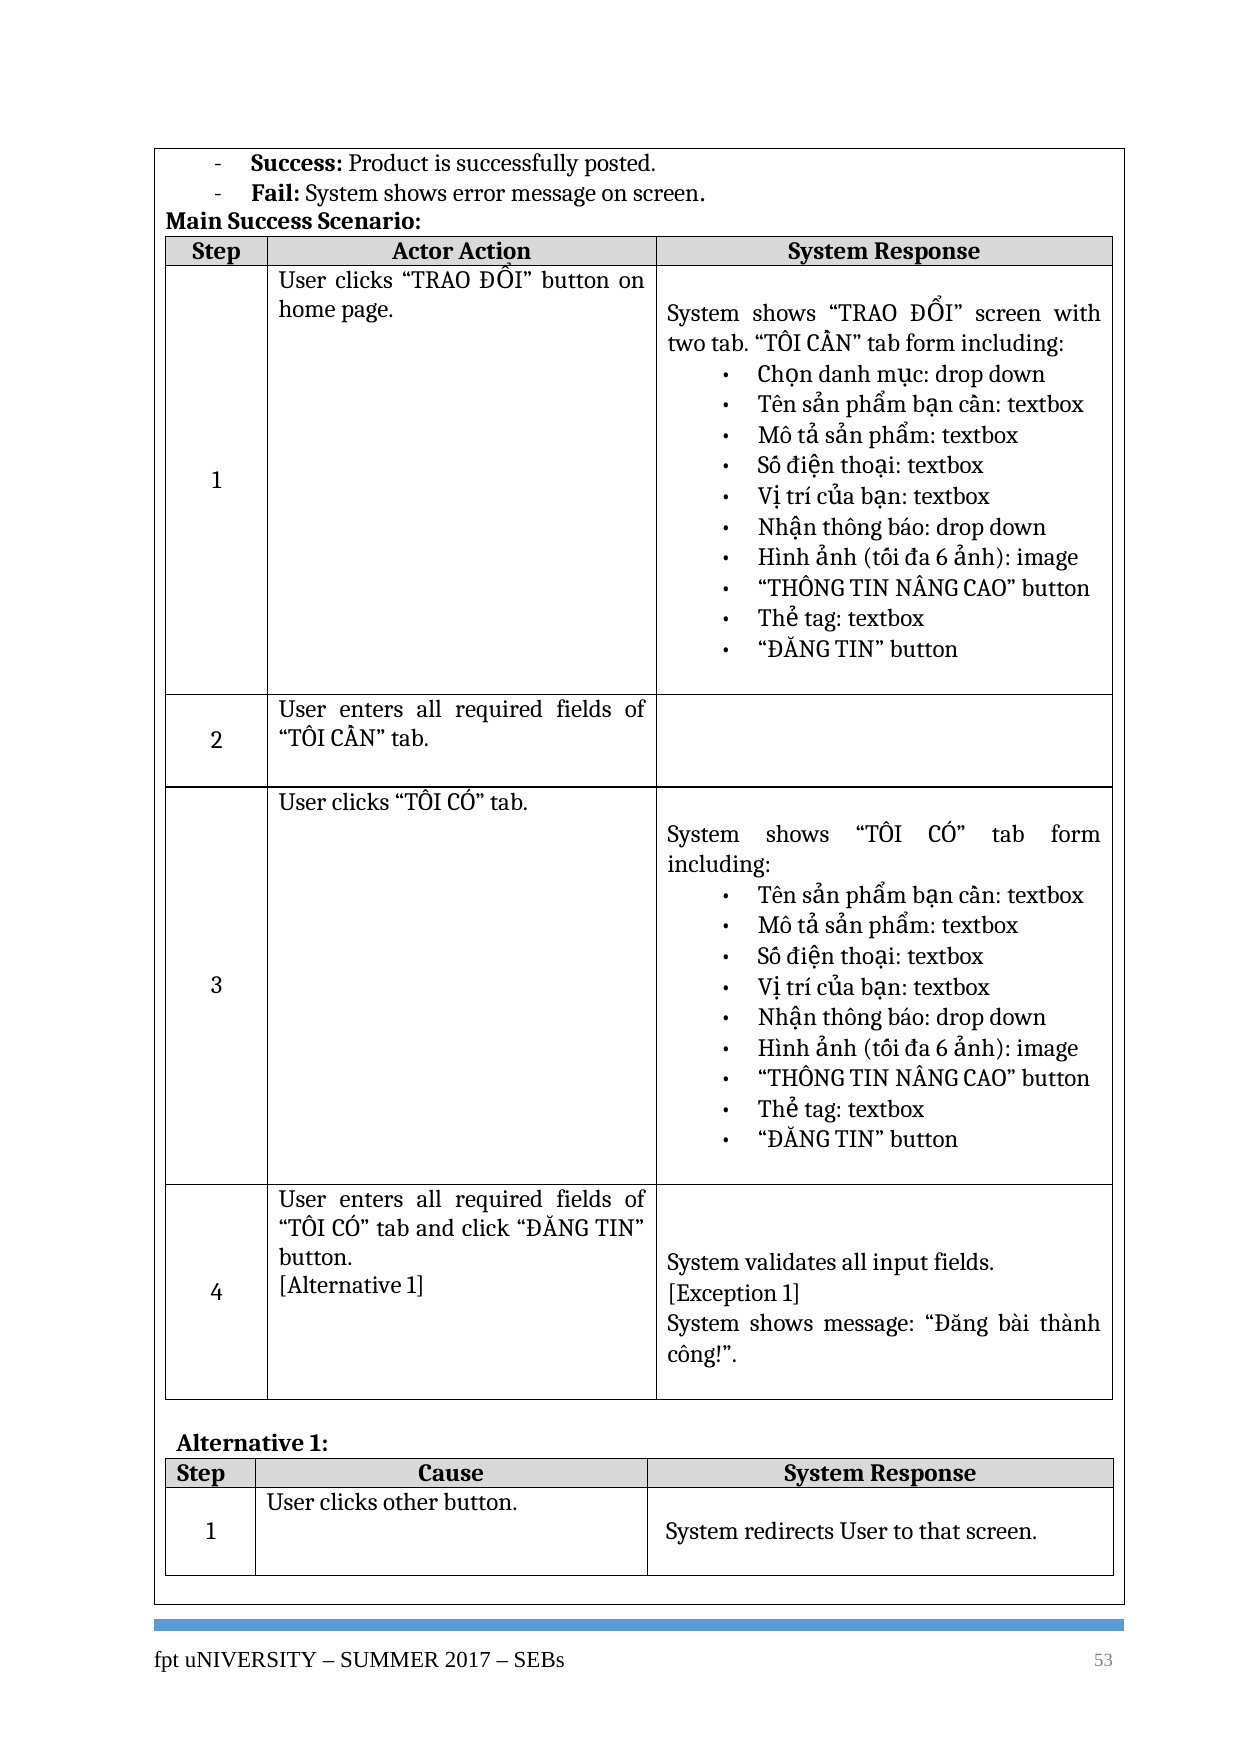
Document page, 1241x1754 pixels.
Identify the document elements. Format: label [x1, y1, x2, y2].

table_cell [155, 149, 1124, 1604]
